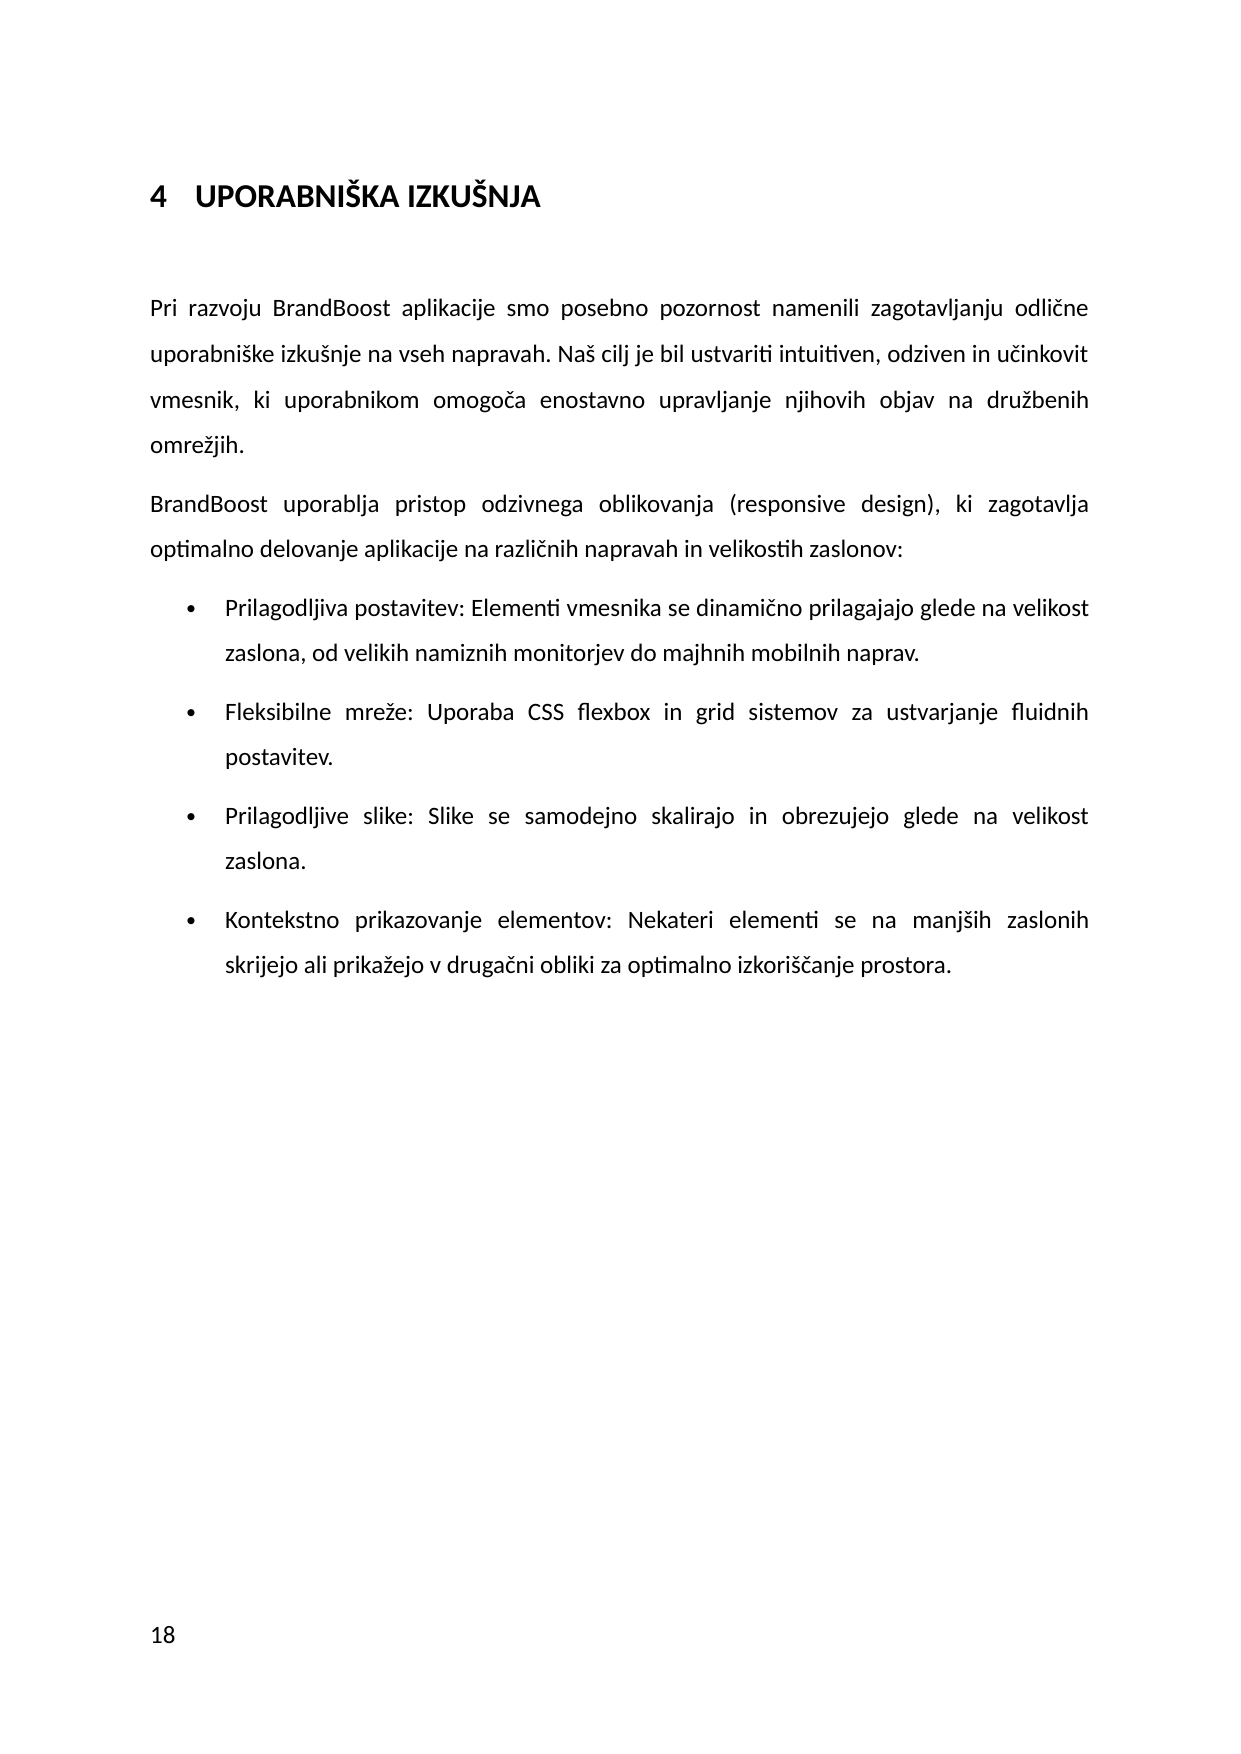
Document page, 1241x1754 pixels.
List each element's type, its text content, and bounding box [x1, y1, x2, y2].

list Prilagodljive slike: Slike se samodejno skalirajo in obrezujejo glede na velikost zaslona. [187, 800, 1090, 876]
subtitle UPORABNIŠKA IZKUŠNJA [150, 175, 1090, 216]
text Pri razvoju BrandBoost aplikacije smo posebno pozornost namenili zagotavljanju odlične uporabniške izkušnje na vseh napravah. Naš cilj je bil ustvariti intuitiven, odziven in učinkovit vmesnik, ki uporabnikom omogoča enostavno upravljanje njihovih objav na družbenih omrežjih. [150, 292, 1090, 460]
list Kontekstno prikazovanje elementov: Nekateri elementi se na manjših zaslonih skrijejo ali prikažejo v drugačni obliki za optimalno izkoriščanje prostora. [187, 904, 1090, 980]
list Prilagodljiva postavitev: Elementi vmesnika se dinamično prilagajajo glede na velikost zaslona, od velikih namiznih monitorjev do majhnih mobilnih naprav. [187, 592, 1090, 668]
list Fleksibilne mreže: Uporaba CSS flexbox in grid sistemov za ustvarjanje fluidnih postavitev. [187, 696, 1090, 772]
text BrandBoost uporablja pristop odzivnega oblikovanja (responsive design), ki zagotavlja optimalno delovanje aplikacije na različnih napravah in velikostih zaslonov: [150, 488, 1090, 564]
